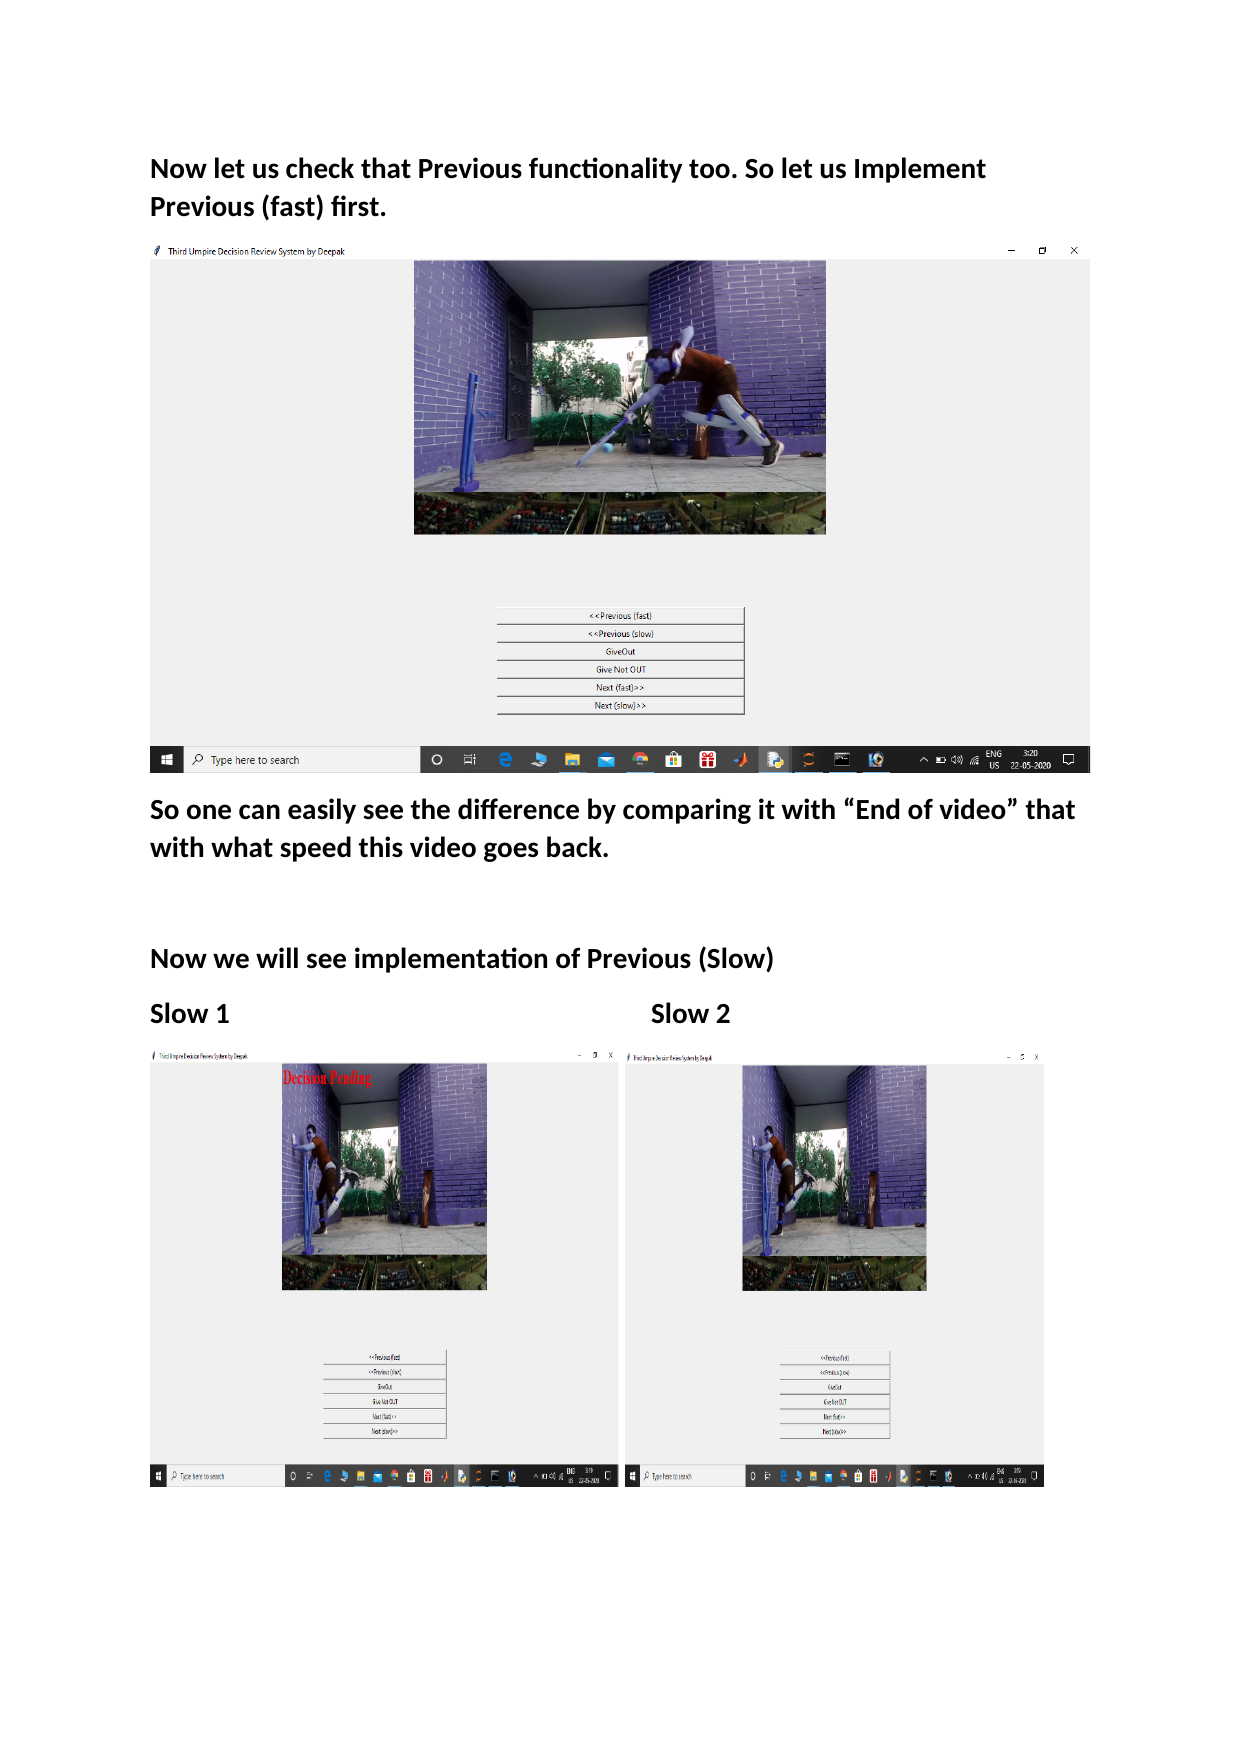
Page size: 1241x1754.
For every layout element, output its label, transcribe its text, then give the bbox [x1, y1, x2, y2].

picture [625, 1051, 1044, 1487]
text Slow 1 Slow 2 [150, 995, 1090, 1030]
text Now we will see implementation of Previous (Slow) [150, 940, 1090, 975]
text Now let us check that Previous functionality too. So let us Implement Previous (fast) first. [150, 150, 1090, 224]
picture [150, 243, 1091, 773]
picture [150, 1050, 619, 1487]
text So one can easily see the difference by comparing it with “End of video” that with what speed this video goes back. [150, 791, 1090, 865]
